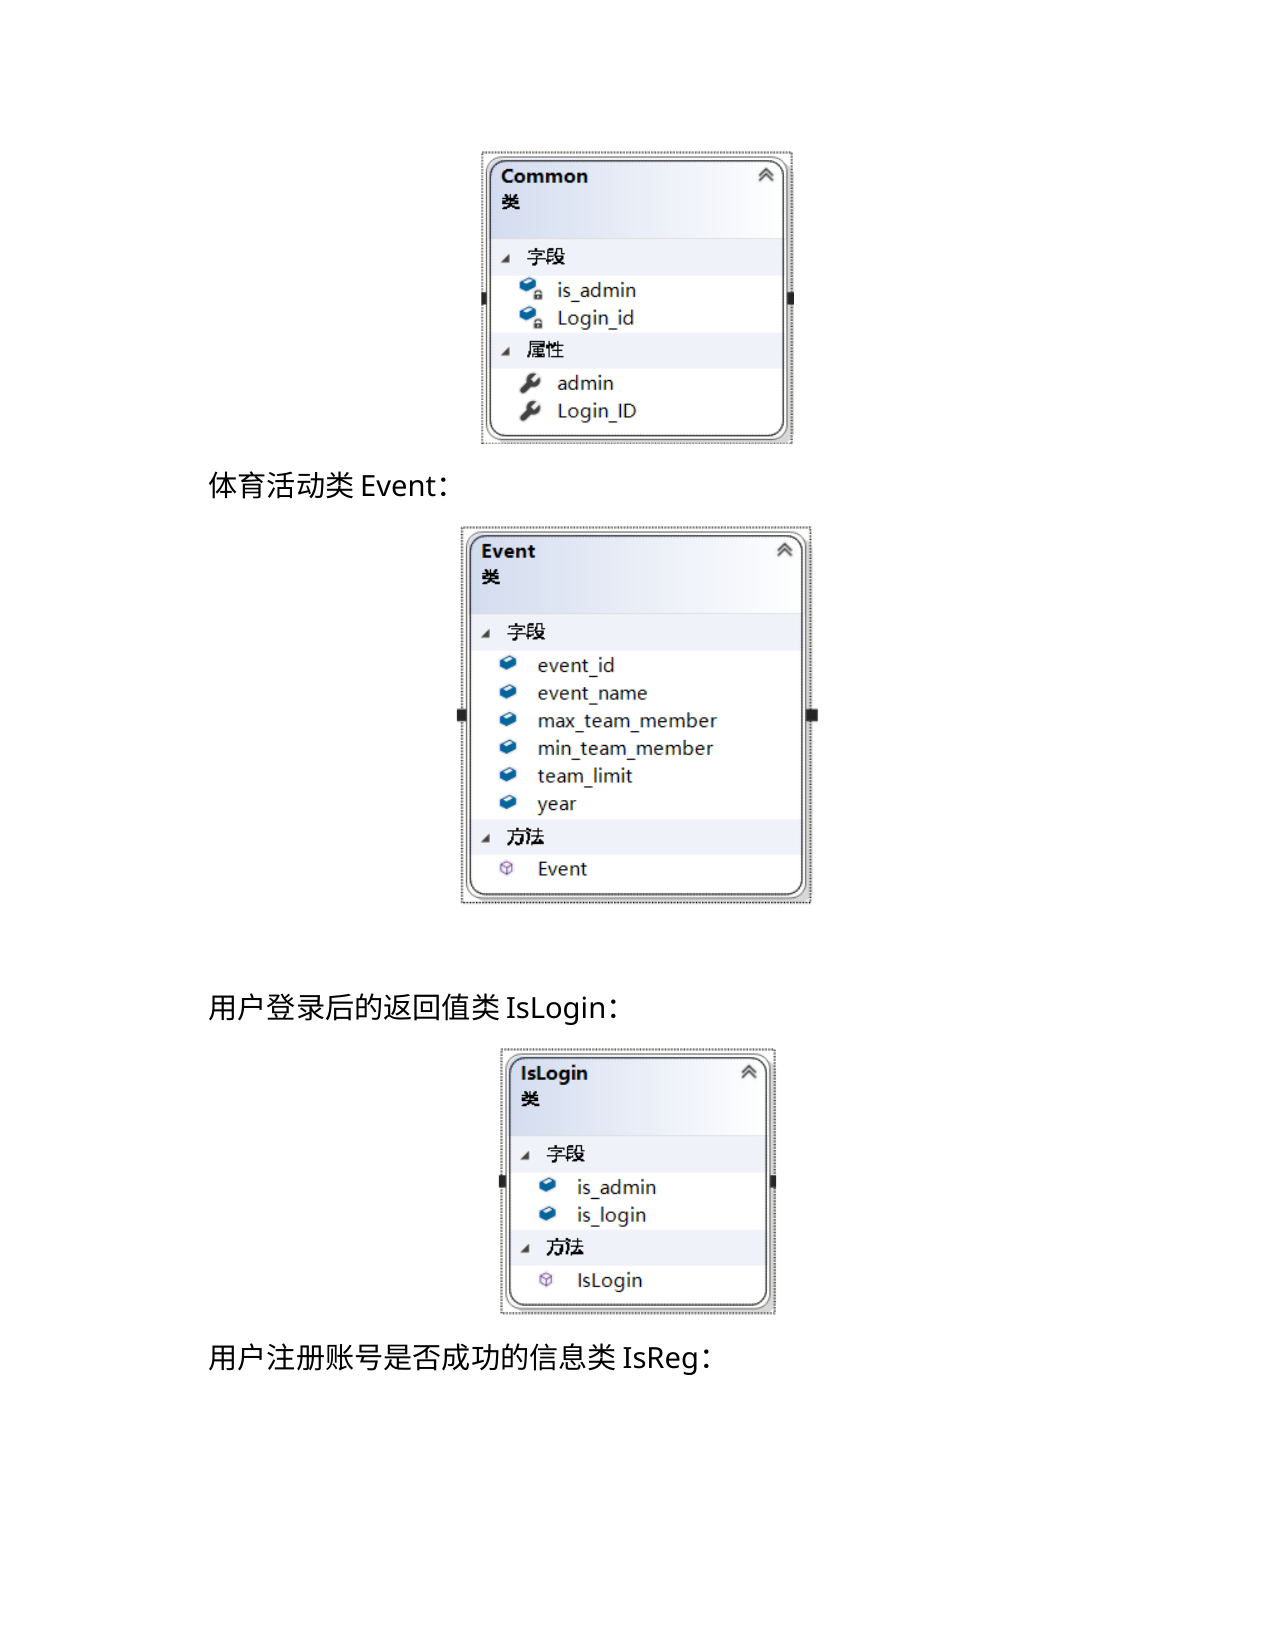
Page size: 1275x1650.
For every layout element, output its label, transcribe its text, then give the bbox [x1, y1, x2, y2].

picture [481, 150, 794, 444]
text 用户登录后的返回值类IsLogin： [150, 984, 1125, 1027]
picture [498, 1047, 777, 1316]
text 体育活动类Event： [150, 463, 1125, 505]
picture [456, 525, 819, 907]
text 用户注册账号是否成功的信息类IsReg： [150, 1334, 1125, 1377]
